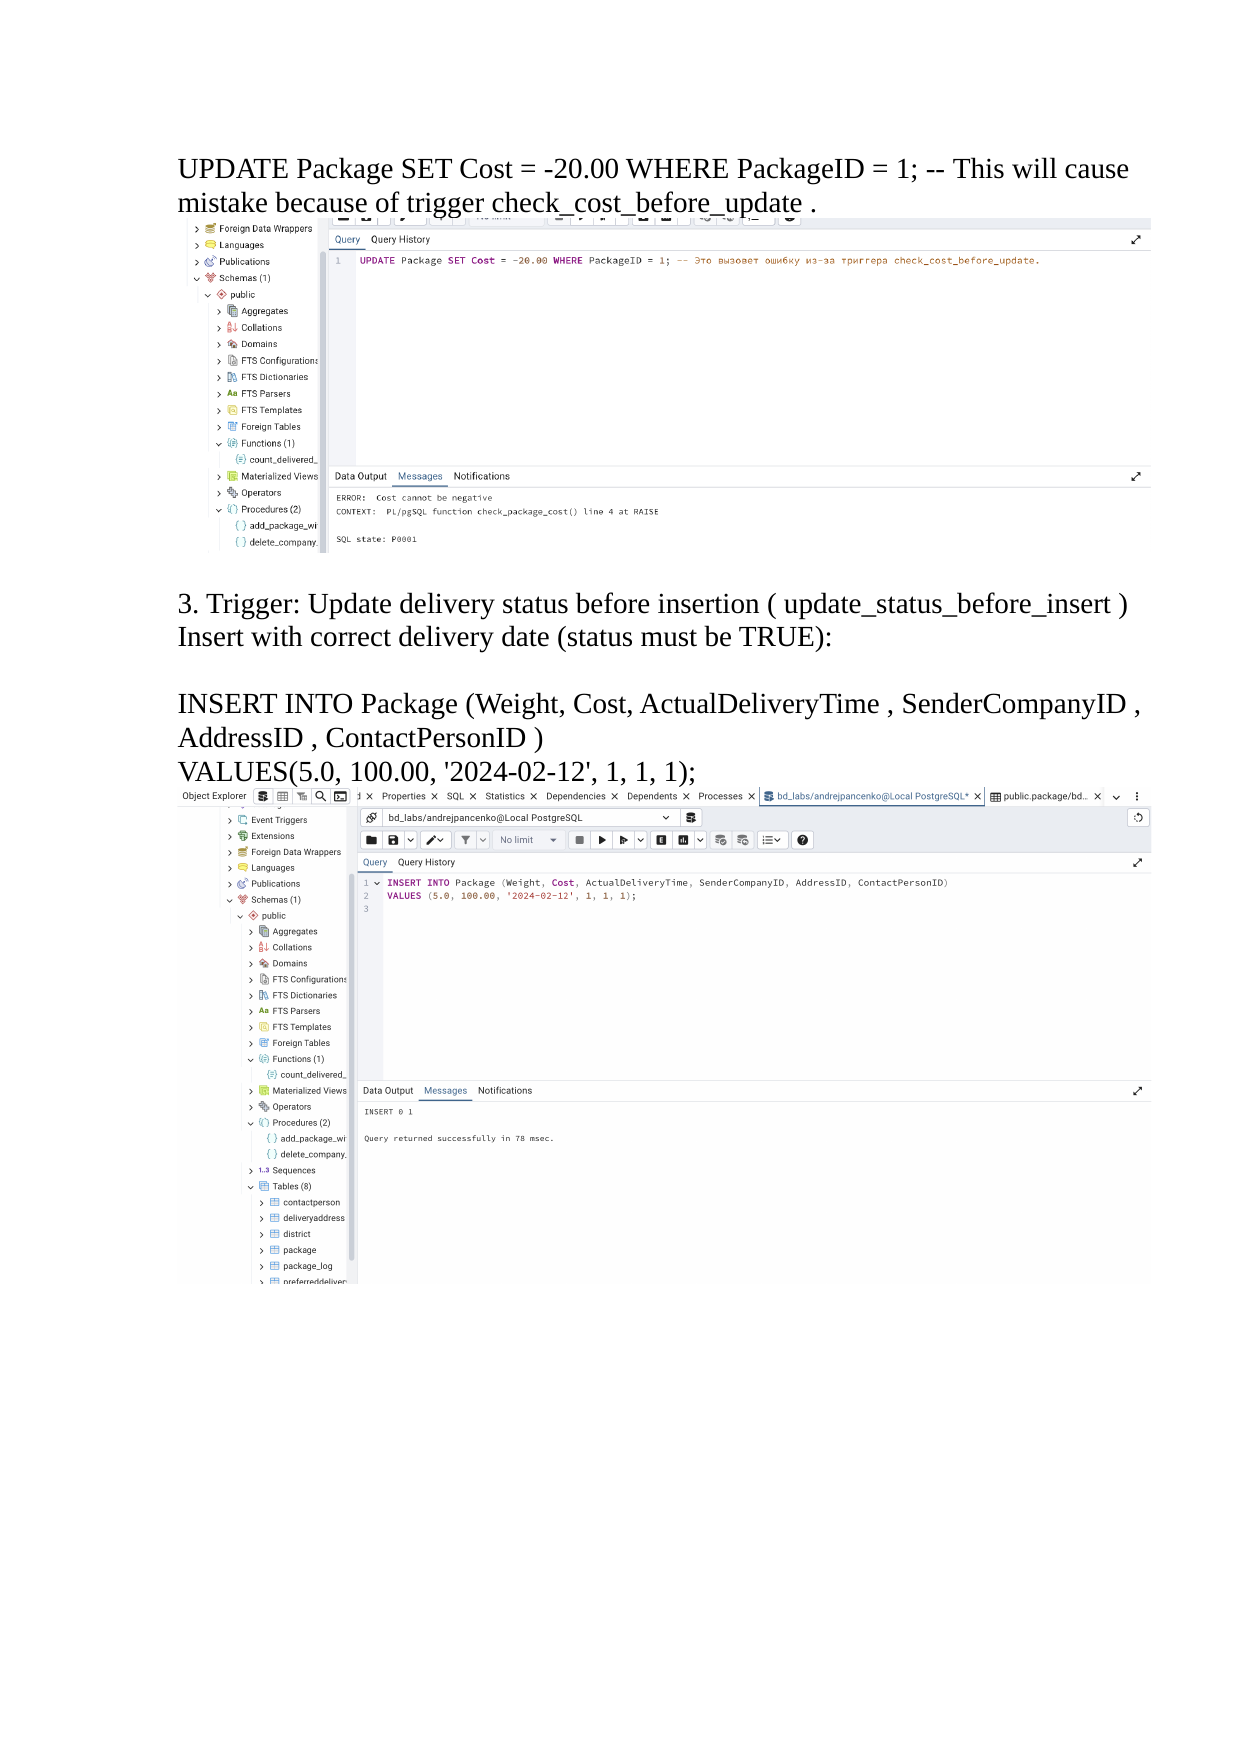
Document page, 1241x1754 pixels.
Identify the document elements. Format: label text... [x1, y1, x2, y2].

text 3. Trigger: Update delivery status before insertion ( update_status_before_insert ) [177, 586, 1152, 619]
text UPDATE Package SET Cost = -20.00 WHERE PackageID = 1; -- This will cause mistake because of​ trigger check_cost_before_update . [177, 152, 1152, 218]
text INSERT INTO Package (Weight, Cost, ActualDeliveryTime , SenderCompanyID , AddressID , ContactPersonID ) [177, 687, 1152, 754]
picture [177, 218, 1152, 553]
text Insert with correct delivery date (status must be TRUE): [177, 619, 1152, 653]
picture [177, 787, 1152, 1284]
text VALUES(5.0, 100.00, '2024-02-12', 1, 1, 1); [177, 754, 1152, 787]
